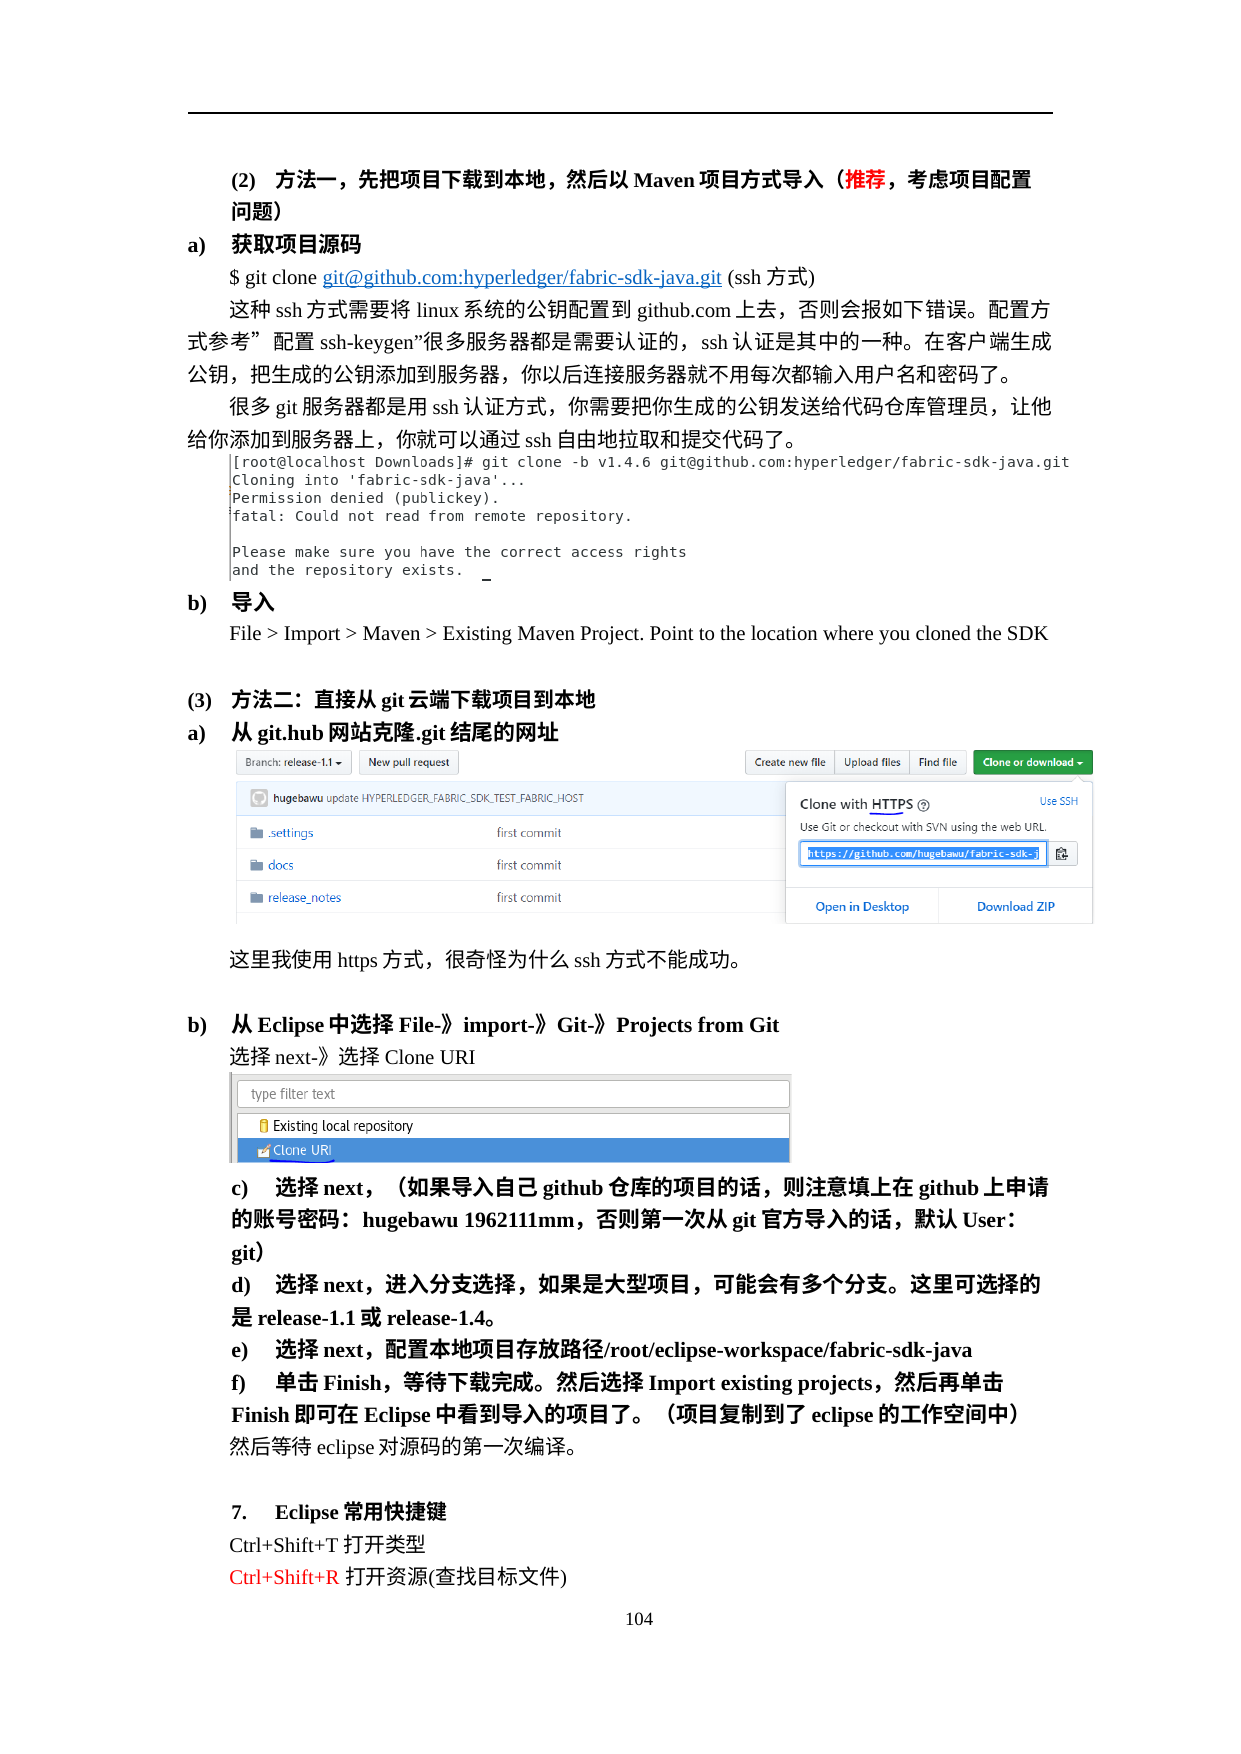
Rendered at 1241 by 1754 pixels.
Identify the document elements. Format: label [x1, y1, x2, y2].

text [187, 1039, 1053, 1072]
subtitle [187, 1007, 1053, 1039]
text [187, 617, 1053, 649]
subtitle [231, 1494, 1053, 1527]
picture [229, 1072, 792, 1163]
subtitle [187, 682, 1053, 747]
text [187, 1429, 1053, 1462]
picture [229, 454, 1095, 581]
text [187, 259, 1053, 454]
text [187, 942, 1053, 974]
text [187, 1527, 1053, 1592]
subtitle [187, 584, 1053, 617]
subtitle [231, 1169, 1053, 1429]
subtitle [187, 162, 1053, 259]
picture [229, 747, 1095, 924]
